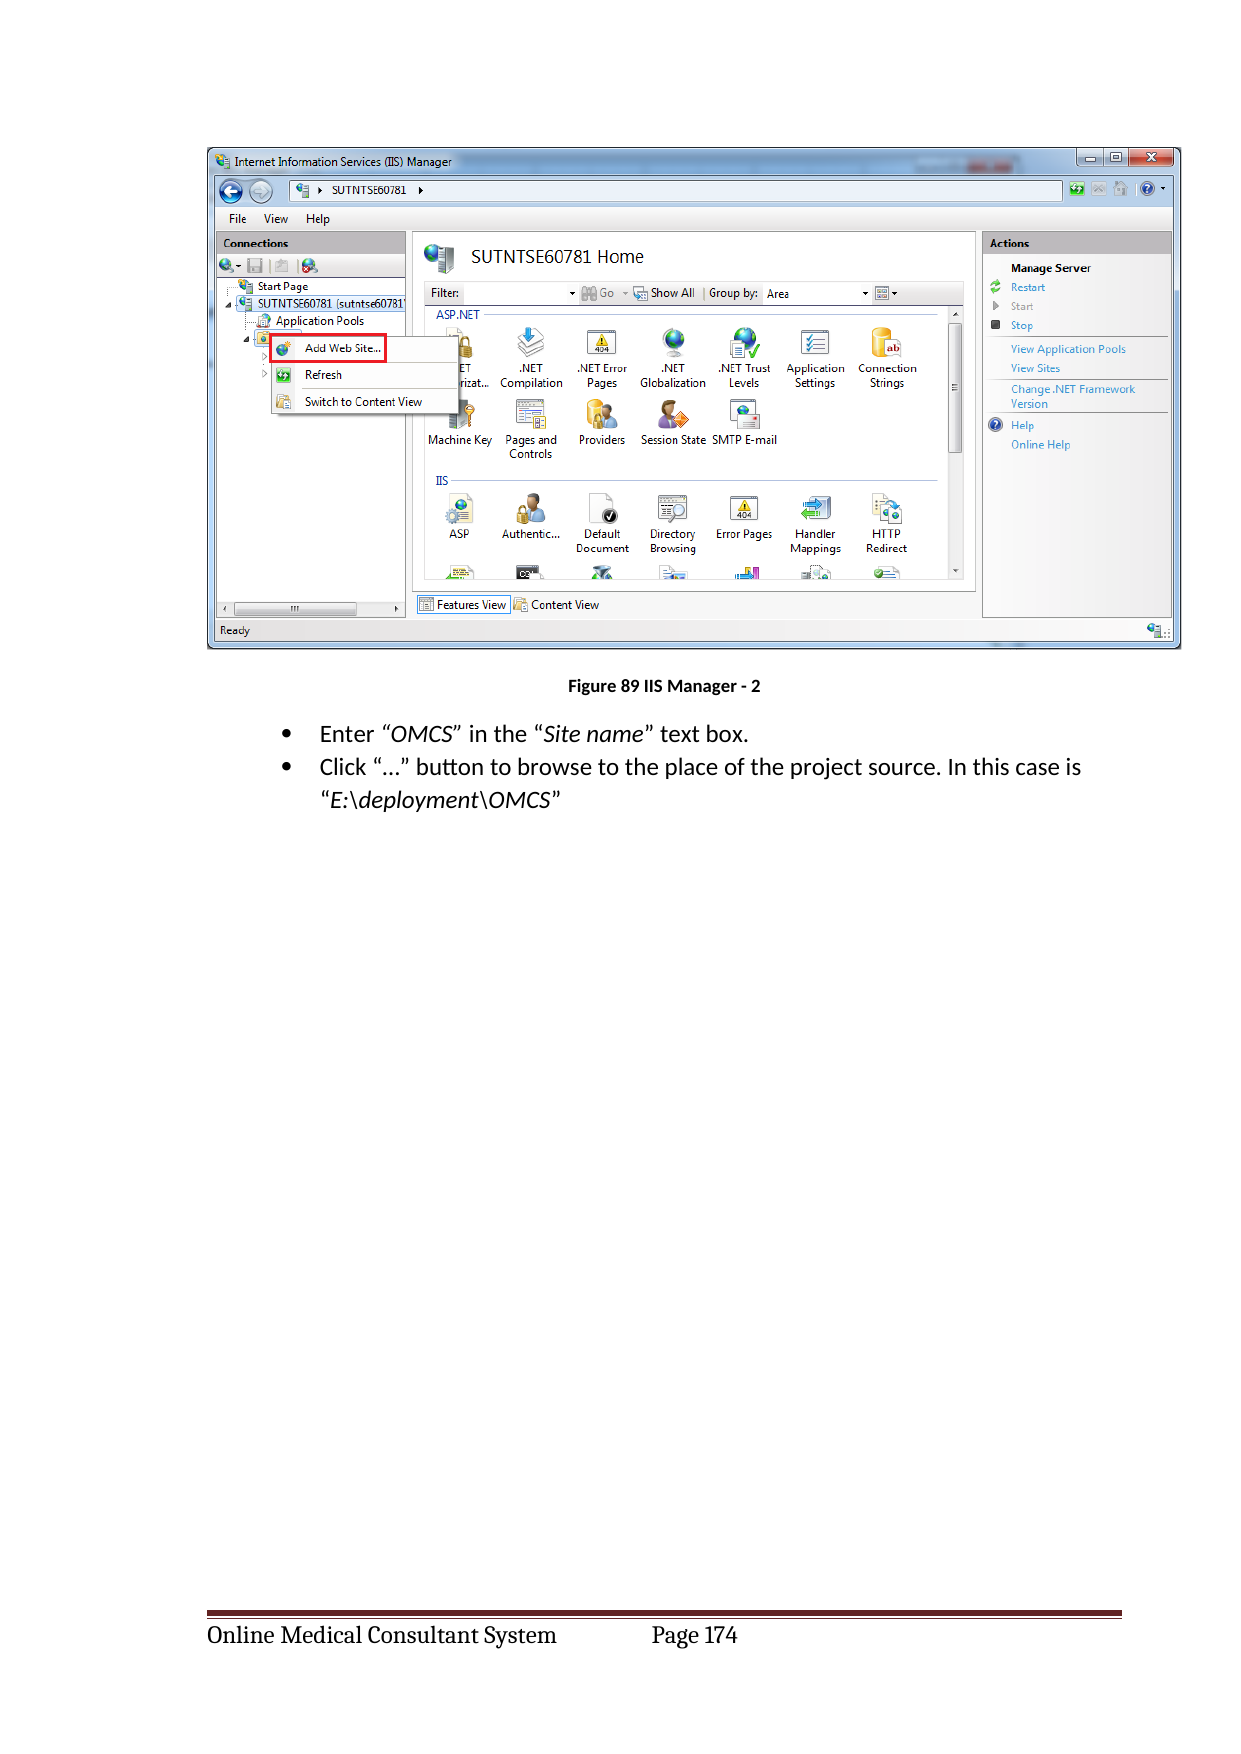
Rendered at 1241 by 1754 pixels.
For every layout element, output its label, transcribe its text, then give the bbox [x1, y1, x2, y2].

picture [207, 147, 1182, 650]
list Click “…” button to browse to the place of the project source. In this case is “E:\deployment\OMCS” [282, 751, 1122, 814]
list Enter “OMCS” in the “Site name” text box. [282, 718, 1122, 749]
